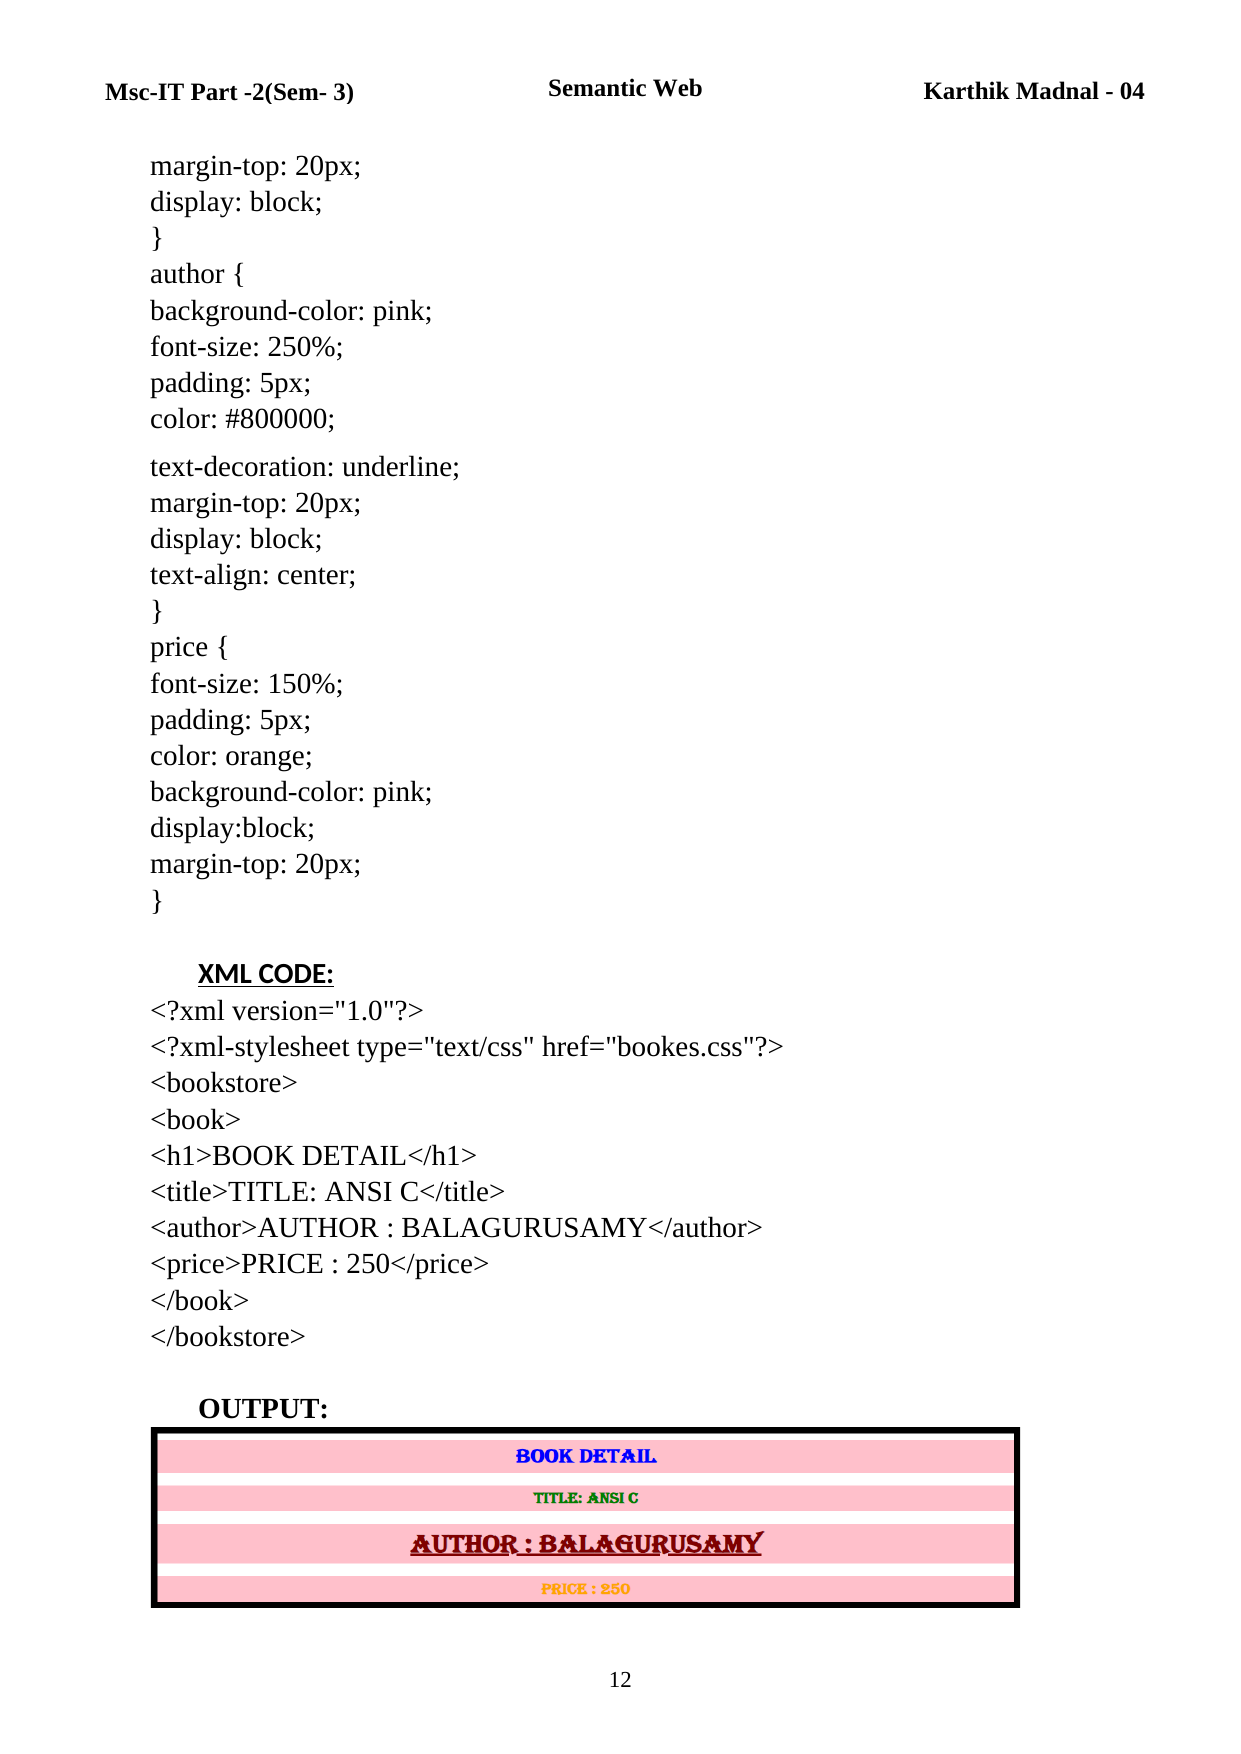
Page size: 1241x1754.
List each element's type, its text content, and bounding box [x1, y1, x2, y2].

subtitle XML CODE: [150, 955, 1138, 991]
text <price>PRICE : 250</price> [150, 1247, 1138, 1280]
text <title>TITLE: ANSI C</title> [150, 1174, 1138, 1208]
text font-size: 150%; padding: 5px; color: orange; [150, 666, 345, 772]
text <book> [150, 1102, 1138, 1135]
text } [150, 221, 1138, 254]
text background-color: pink; display:block; [150, 774, 434, 844]
text price { [150, 629, 1138, 663]
text margin-top: 20px; [150, 846, 1138, 880]
text margin-top: 20px; display: block; [150, 148, 363, 218]
text } [150, 593, 1138, 627]
text text-align: center; [150, 557, 1138, 591]
text <bookstore> [150, 1066, 1138, 1099]
text </book> [150, 1283, 1138, 1316]
text color: #800000; [150, 401, 1138, 435]
text } [150, 883, 1138, 916]
text author { [150, 257, 1138, 290]
text </bookstore> [150, 1319, 1138, 1353]
text <h1>BOOK DETAIL</h1> [150, 1138, 1138, 1172]
text background-color: pink; font-size: 250%; padding: 5px; [150, 293, 433, 399]
text <?xml-stylesheet type="text/css" href="bookes.css"?> [150, 1029, 1138, 1063]
text <author>AUTHOR : BALAGURUSAMY</author> [150, 1210, 1138, 1244]
subtitle OUTPUT: [150, 1391, 1138, 1425]
text text-decoration: underline; margin-top: 20px; display: block; [150, 449, 460, 554]
text <?xml version="1.0"?> [150, 993, 1138, 1027]
picture [150, 1427, 1021, 1608]
